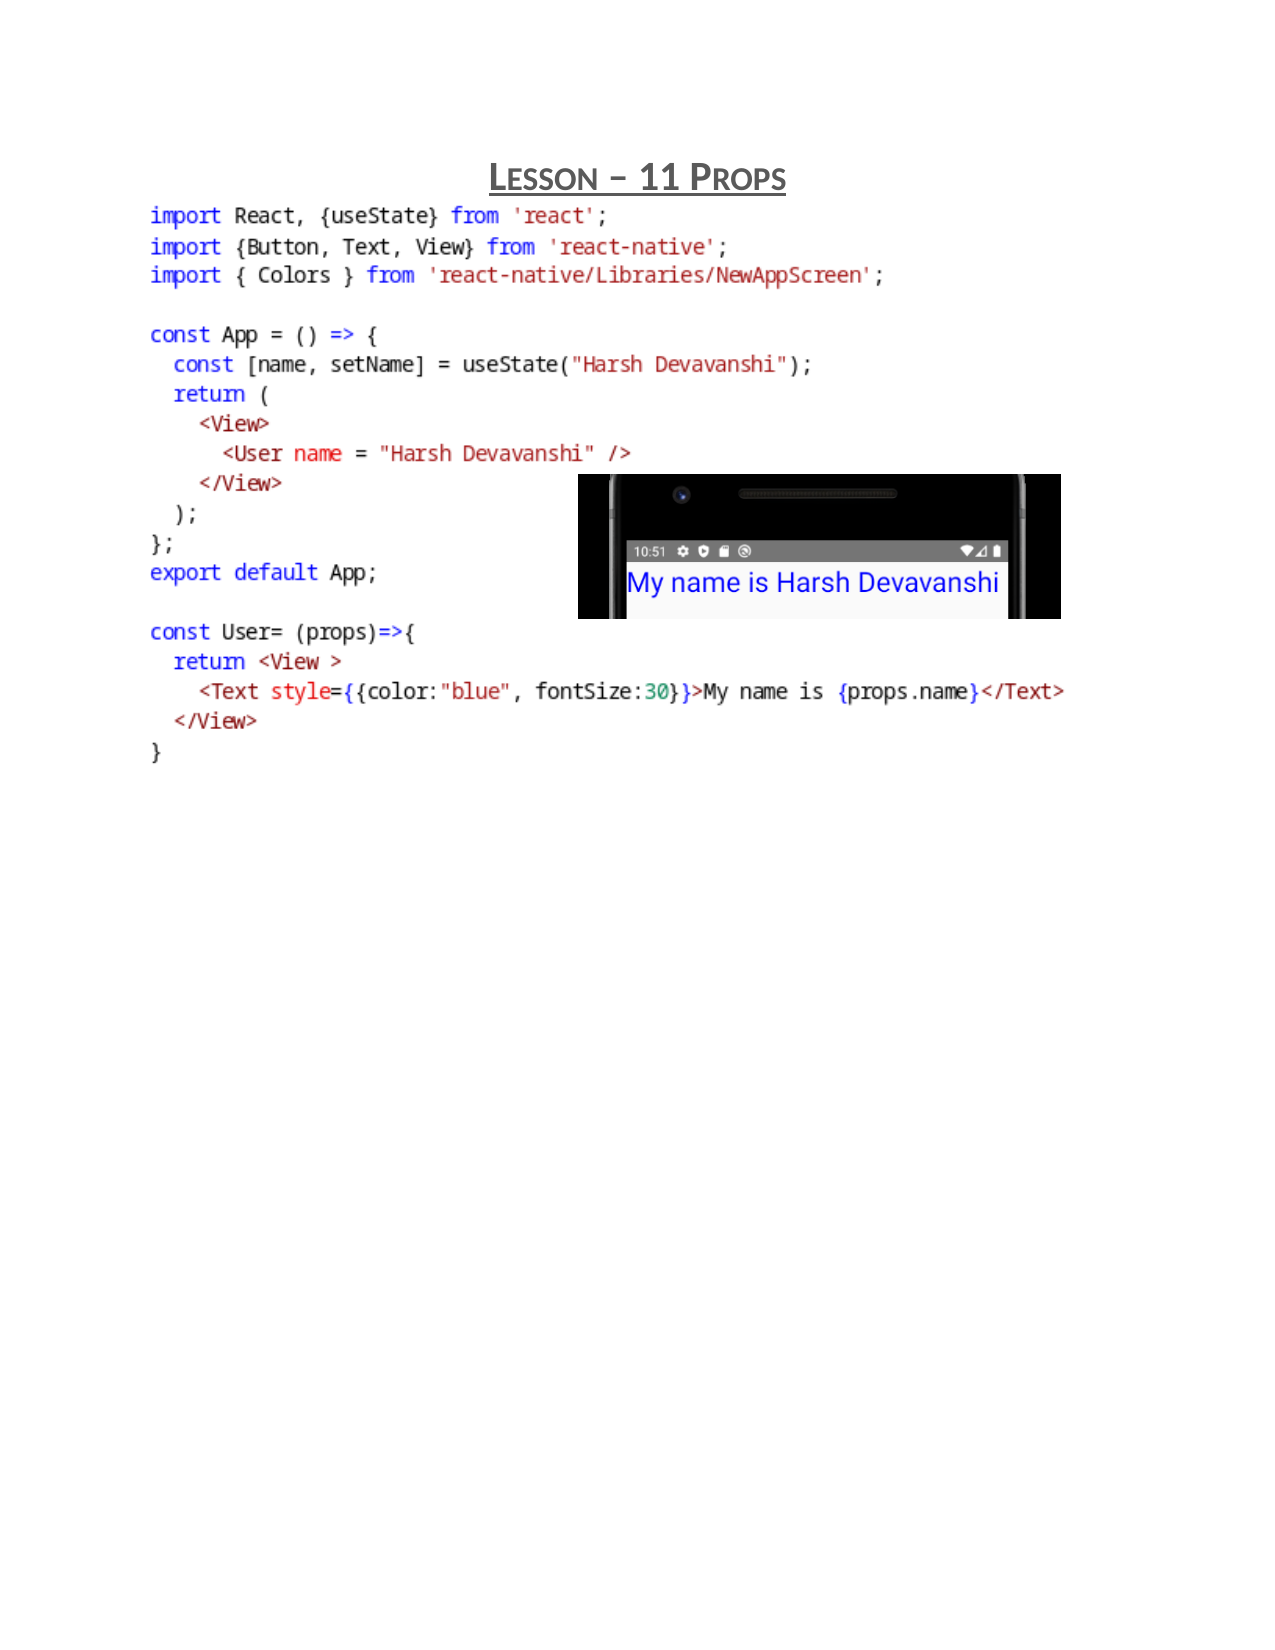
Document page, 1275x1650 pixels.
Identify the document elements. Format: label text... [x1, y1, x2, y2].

picture [578, 474, 1061, 619]
text Lesson – 11 Props [150, 150, 1125, 201]
